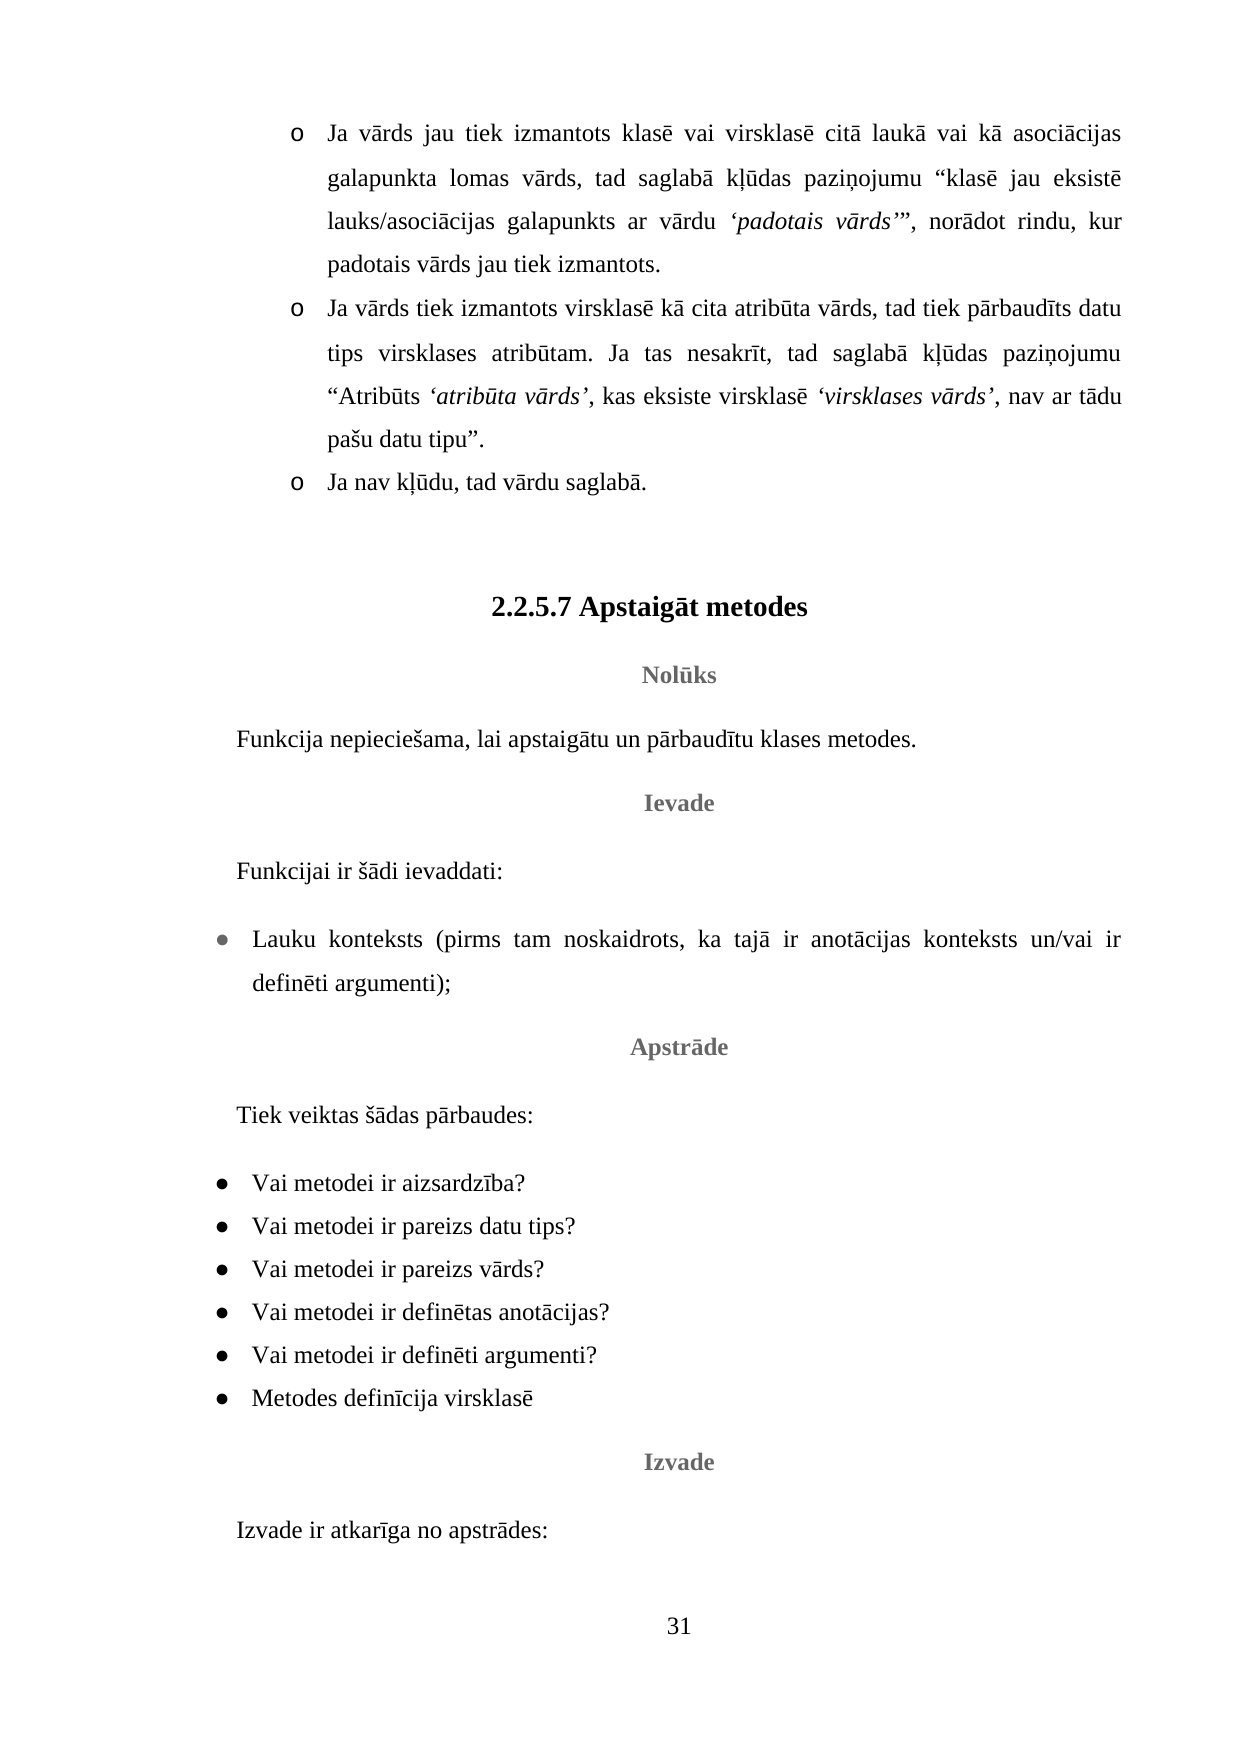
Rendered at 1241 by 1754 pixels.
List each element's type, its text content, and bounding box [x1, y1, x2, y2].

text Apstrāde [177, 1032, 1122, 1060]
text Izvade ir atkarīga no apstrādes: [177, 1516, 1122, 1544]
list Lauku konteksts (pirms tam noskaidrots, ka tajā ir anotācijas konteksts un/vai ir definēti argumenti); [214, 924, 1122, 996]
text Funkcijai ir šādi ievaddati: [177, 856, 1122, 885]
list Vai metodei ir definēti argumenti? [214, 1340, 1122, 1369]
text Nolūks [177, 660, 1122, 689]
text Funkcija nepieciešama, lai apstaigātu un pārbaudītu klases metodes. [177, 724, 1122, 753]
text Izvade [177, 1447, 1122, 1476]
list Vai metodei ir pareizs datu tips? [214, 1211, 1122, 1240]
list Ja nav kļūdu, tad vārdu saglabā. [289, 467, 1122, 498]
text Tiek veiktas šādas pārbaudes: [177, 1100, 1122, 1128]
subtitle 2.2.5.7 Apstaigāt metodes [177, 589, 1122, 623]
list Metodes definīcija virsklasē [214, 1383, 1122, 1412]
list Vai metodei ir definētas anotācijas? [214, 1297, 1122, 1326]
list Vai metodei ir aizsardzība? [214, 1168, 1122, 1197]
list Ja vārds jau tiek izmantots klasē vai virsklasē citā laukā vai kā asociācijas galapunkta lomas vārds, tad saglabā kļūdas paziņojumu “klasē jau eksistē lauks/asociācijas galapunkts ar vārdu ‘padotais vārds’”, norādot rindu, kur padotais vārds jau tiek izmantots. [289, 118, 1122, 278]
list Vai metodei ir pareizs vārds? [214, 1254, 1122, 1283]
text Ievade [177, 788, 1122, 817]
list Ja vārds tiek izmantots virsklasē kā cita atribūta vārds, tad tiek pārbaudīts datu tips virsklases atribūtam. Ja tas nesakrīt, tad saglabā kļūdas paziņojumu “Atribūts ‘atribūta vārds’, kas eksiste virsklasē ‘virsklases vārds’, nav ar tādu pašu datu tipu”. [289, 293, 1122, 453]
